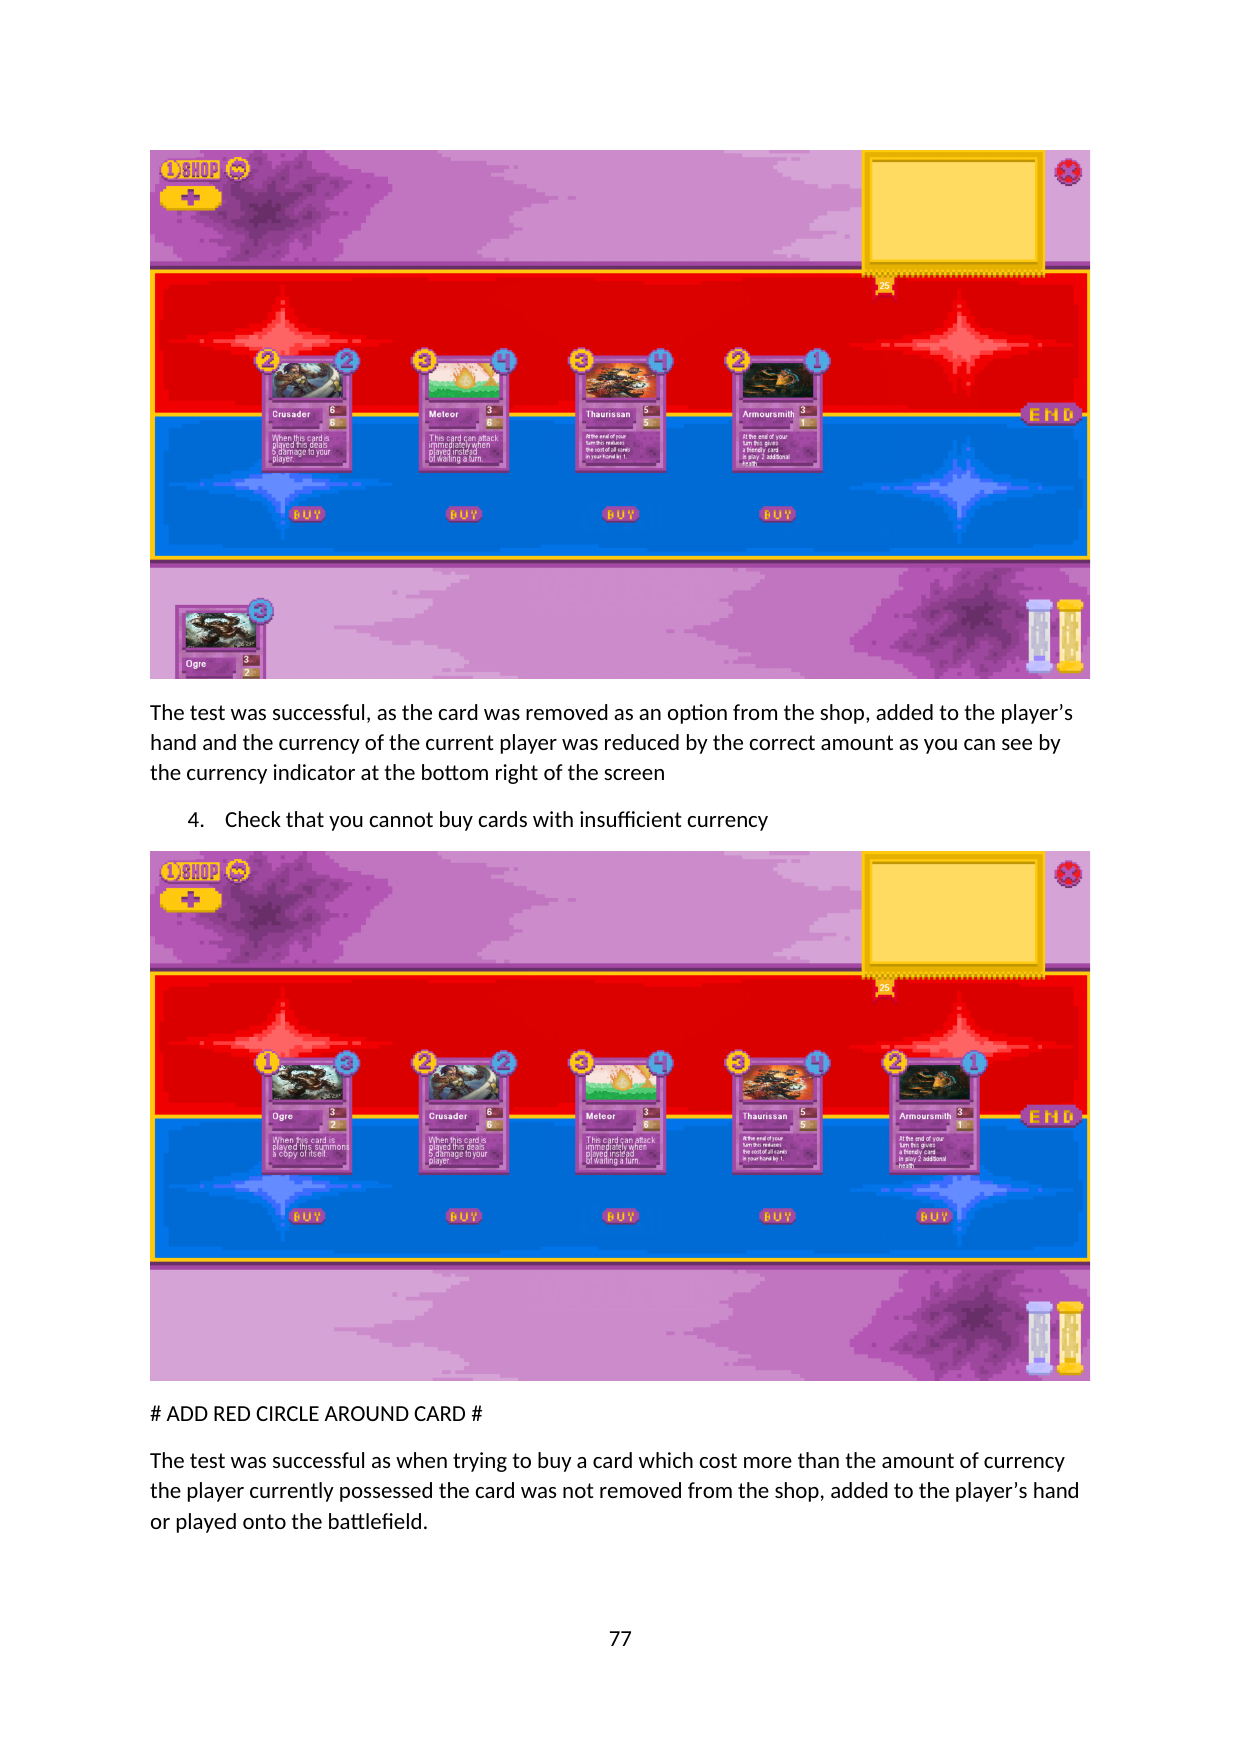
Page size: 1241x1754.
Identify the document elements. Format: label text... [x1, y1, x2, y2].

picture [150, 851, 1091, 1381]
text The test was successful, as the card was removed as an option from the shop, added to the player’s hand and the currency of the current player was reduced by the correct amount as you can see by the currency indicator at the bottom right of the screen [150, 698, 1090, 786]
picture [150, 150, 1091, 679]
text The test was successful as when trying to buy a card which cost more than the amount of currency the player currently possessed the card was not removed from the shop, added to the player’s hand or played onto the battlefield. [150, 1446, 1090, 1535]
text # ADD RED CIRCLE AROUND CARD # [150, 1399, 1090, 1428]
list Check that you cannot buy cards with insufficient currency [187, 805, 1090, 833]
